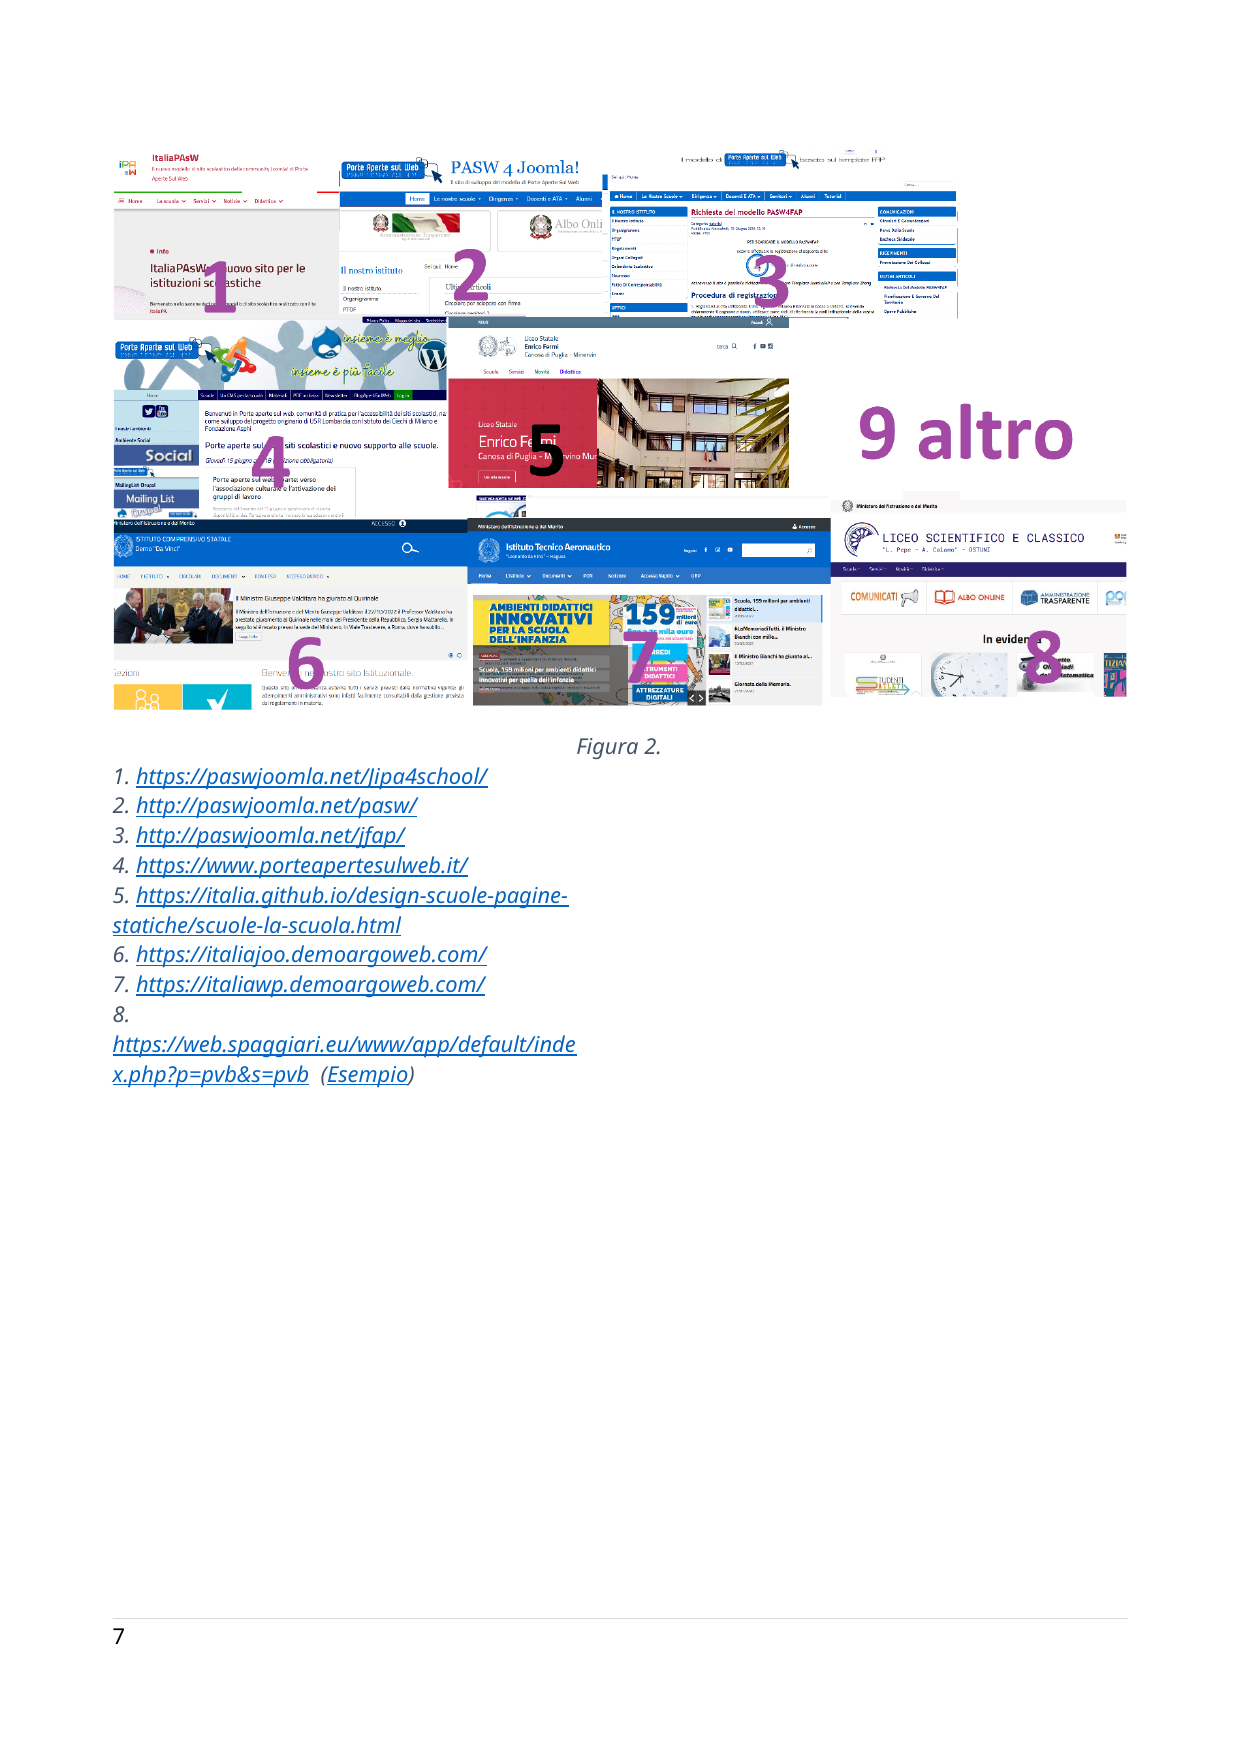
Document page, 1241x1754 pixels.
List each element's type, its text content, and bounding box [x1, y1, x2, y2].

picture [113, 150, 1127, 712]
text 1. https://paswjoomla.net/Jipa4school/ 2. http://paswjoomla.net/pasw/ 3. http://paswjoomla.net/jfap/ 4. https://www.porteapertesulweb.it/ 5. https://italia.github.io/design-scuole-pagine-statiche/scuole-la-scuola.html 6. https://italiajoo.demoargoweb.com/ 7. https://italiawp.demoargoweb.com/ 8. https://web.spaggiari.eu/www/app/default/index.php?p=pvb&s=pvb (Esempio) [112, 761, 583, 1088]
text Figura 2. [112, 731, 1128, 761]
